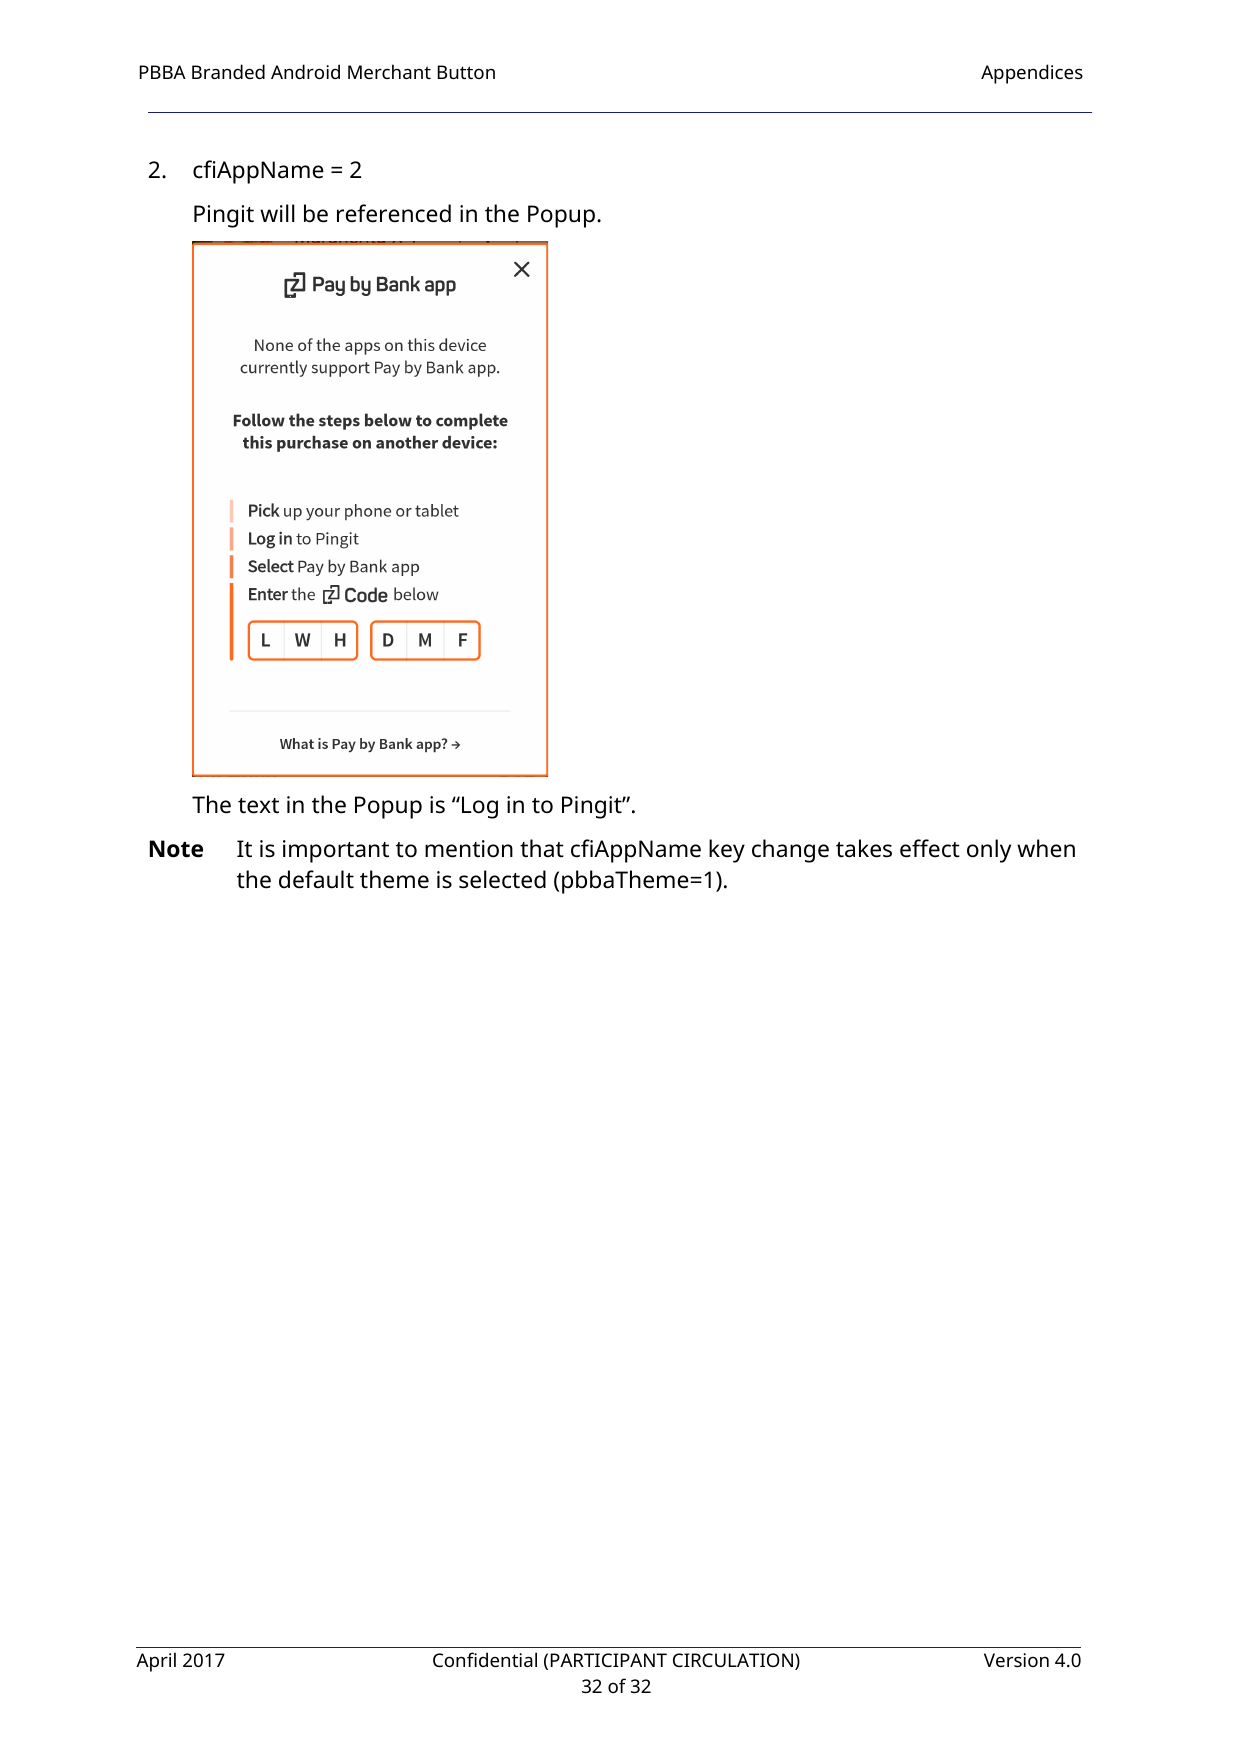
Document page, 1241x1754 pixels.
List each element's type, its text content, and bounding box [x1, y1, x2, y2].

text The text in the Popup is “Log in to Pingit”. [192, 789, 1092, 820]
picture [192, 241, 549, 777]
list cfiAppName = 2 [148, 154, 1092, 185]
text Pingit will be referenced in the Popup. [192, 198, 1092, 229]
text It is important to mention that cfiAppName key change takes effect only when the default theme is selected (pbbaTheme=1). [148, 833, 1092, 895]
